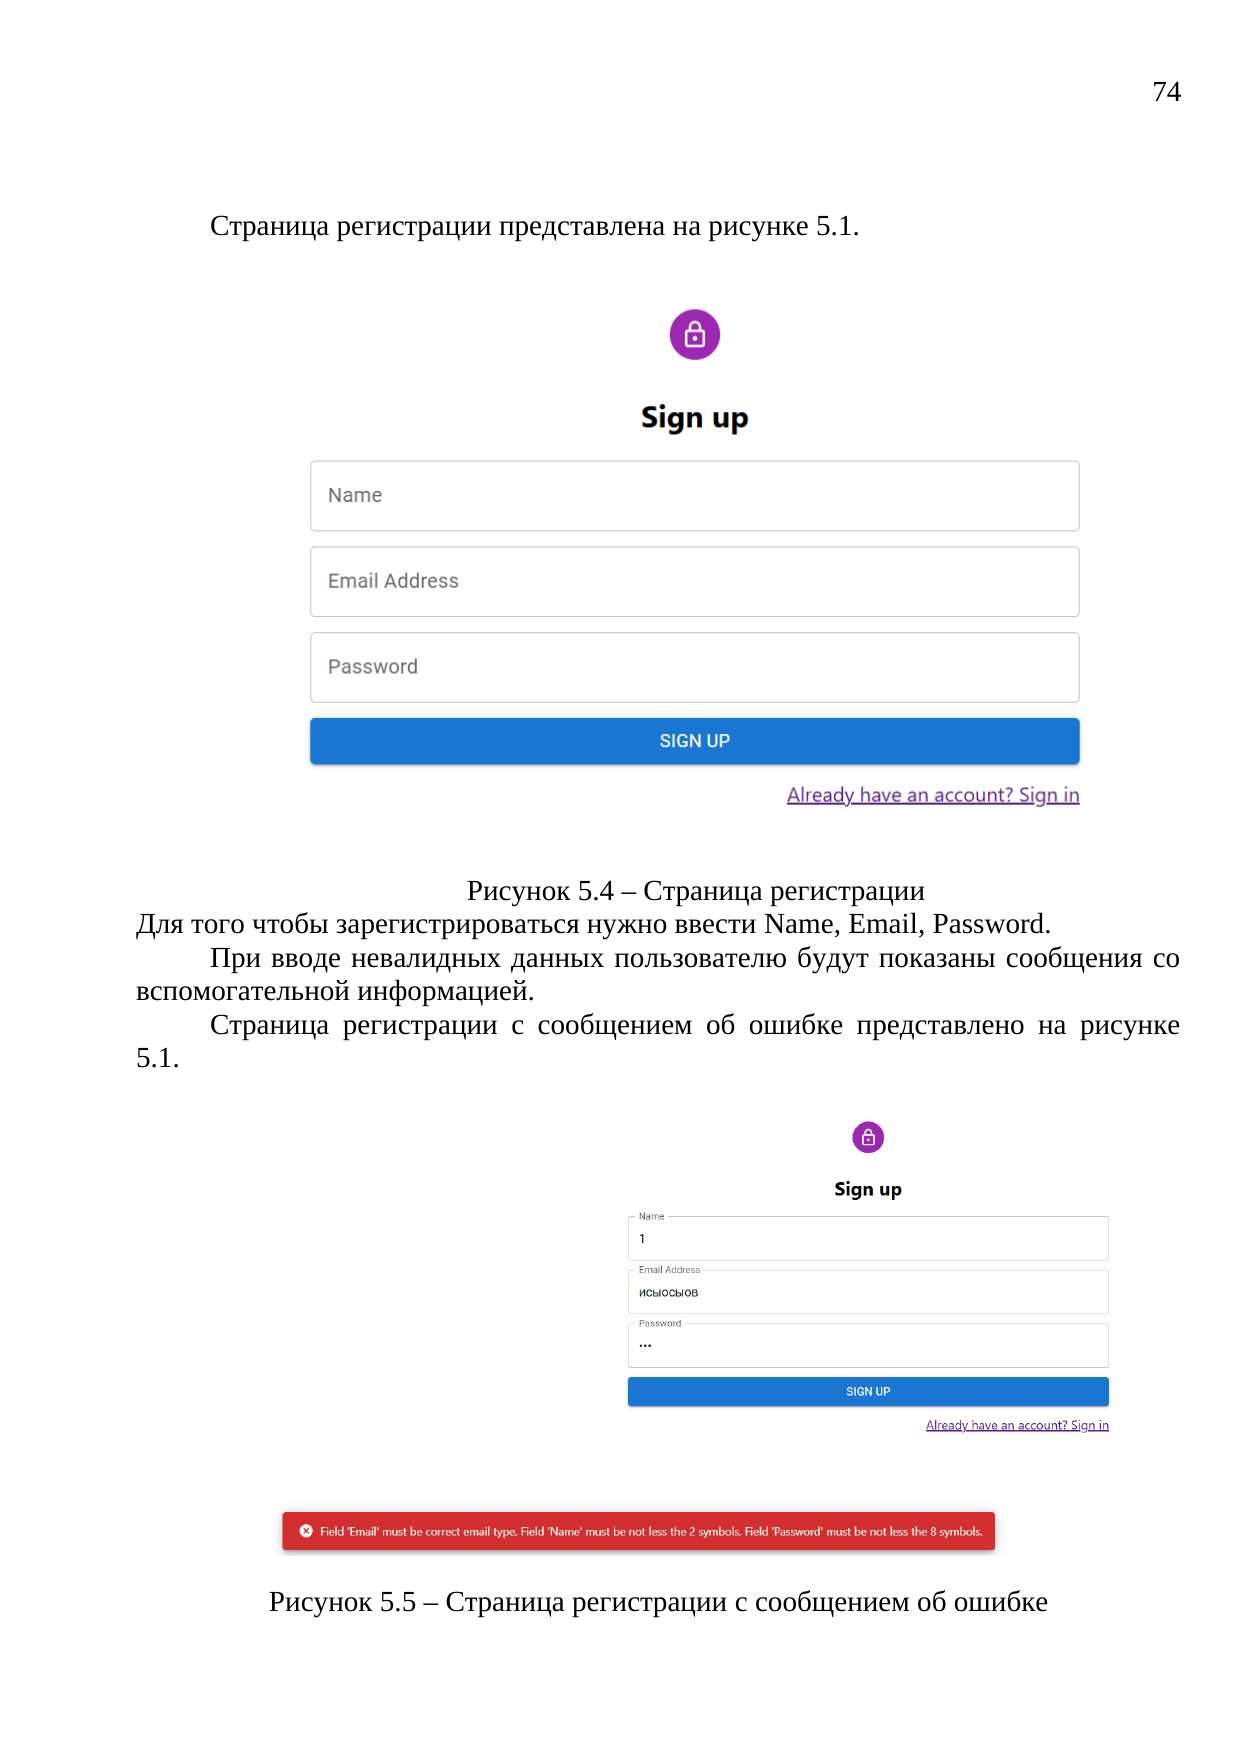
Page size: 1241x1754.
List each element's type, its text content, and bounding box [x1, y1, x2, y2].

text При вводе невалидных данных пользователю будут показаны сообщения со вспомогательной информацией. [136, 940, 1181, 1007]
text Рисунок 5.4 – Страница регистрации [136, 873, 1181, 906]
text Для того чтобы зарегистрироваться нужно ввести Name, Email, Password. [136, 906, 1181, 940]
text Рисунок 5.5 – Страница регистрации c сообщением об ошибке [136, 1584, 1181, 1618]
text Страница регистрации представлена на рисунке 5.1. [136, 208, 1181, 242]
text Cтраница регистрации c сообщением об ошибке представлено на рисунке 5.1. [136, 1007, 1181, 1074]
picture [276, 1098, 1115, 1556]
picture [274, 266, 1117, 844]
